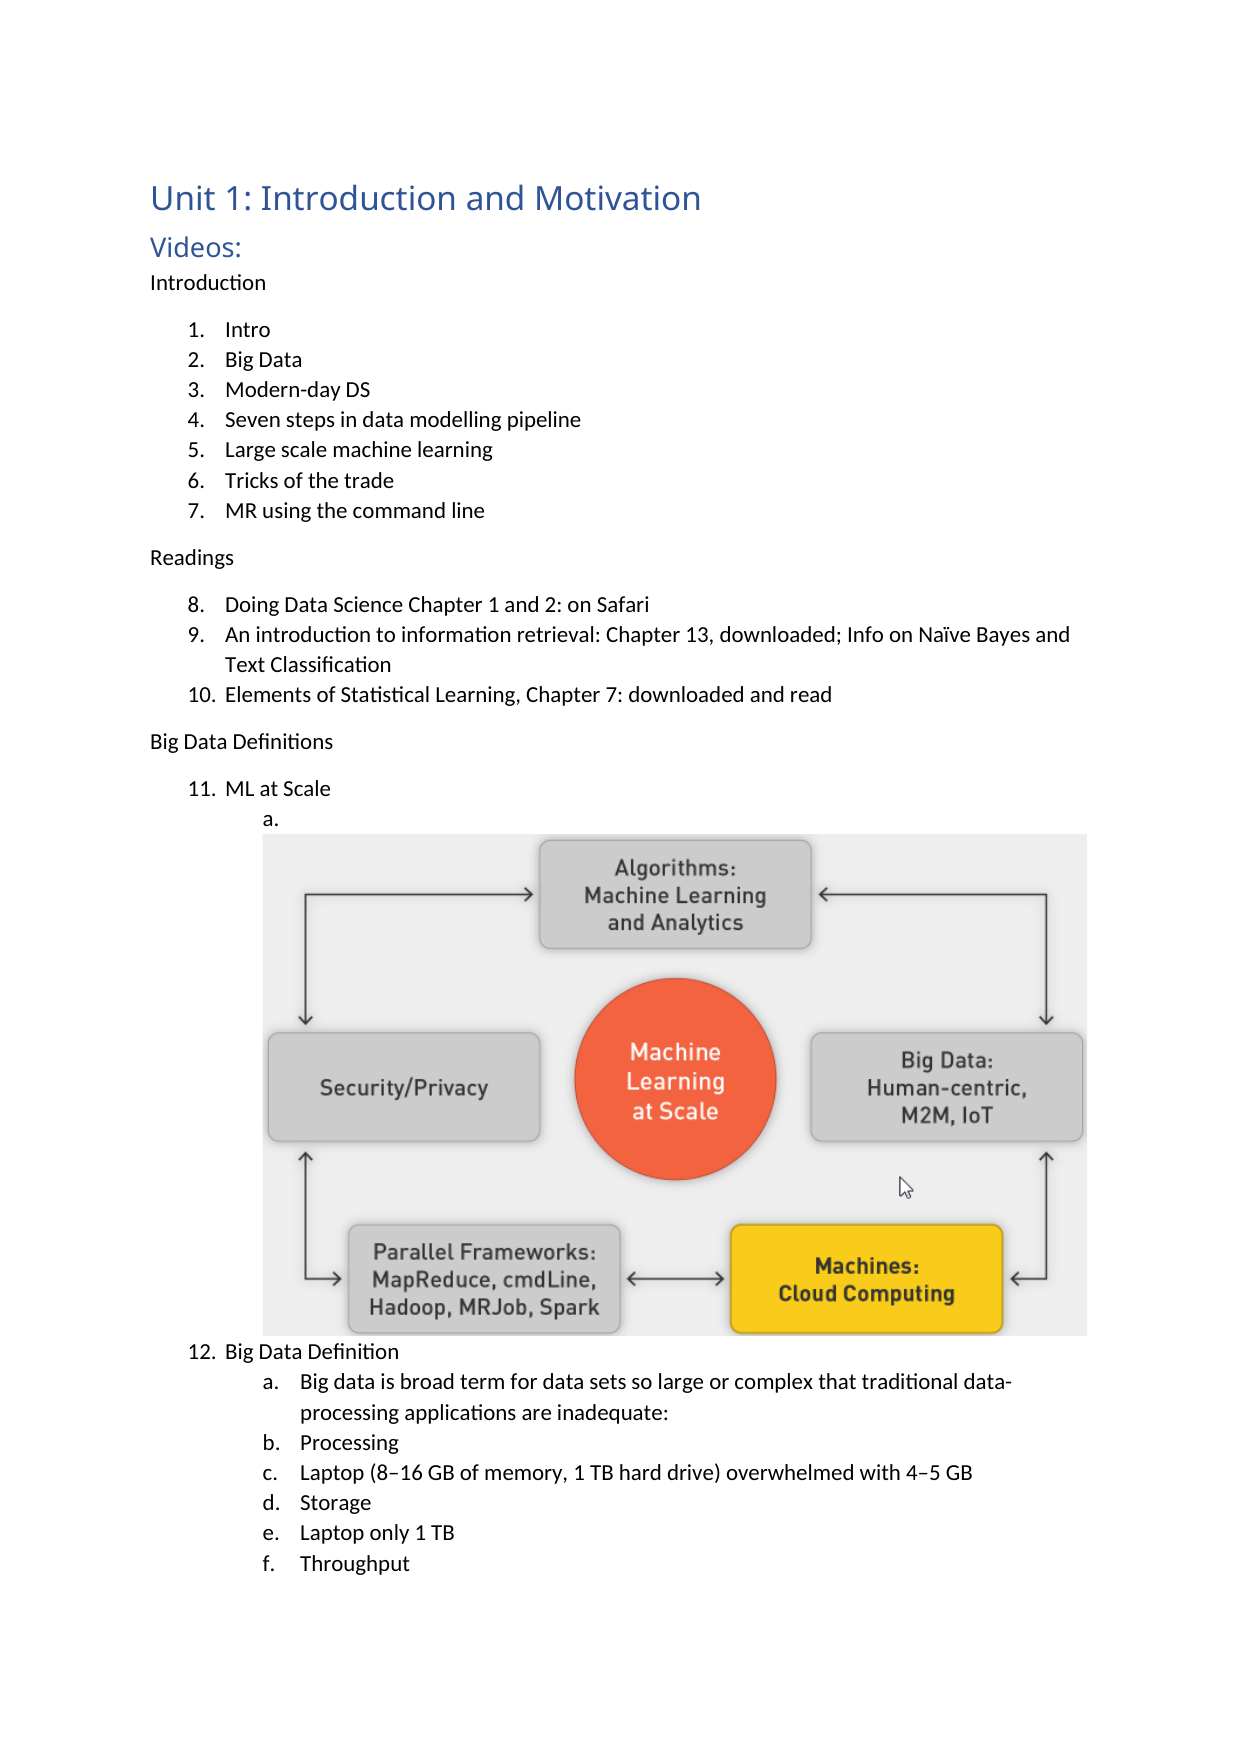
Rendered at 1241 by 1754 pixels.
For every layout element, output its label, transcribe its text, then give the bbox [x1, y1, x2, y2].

list Seven steps in data modelling pipeline [187, 405, 1090, 433]
list Throughput [262, 1549, 1090, 1577]
text Introduction [150, 268, 1090, 296]
text Big Data Definitions [150, 727, 1090, 755]
list Large scale machine learning [187, 436, 1090, 464]
list Laptop only 1 TB [262, 1518, 1090, 1547]
list Elements of Statistical Learning, Chapter 7: downloaded and read [187, 680, 1090, 708]
list MR using the command line [187, 496, 1090, 524]
text Readings [150, 543, 1090, 571]
list Big Data Definition [187, 1337, 1090, 1365]
subtitle Videos: [150, 228, 1090, 265]
picture [262, 834, 1088, 1336]
list Storage [262, 1488, 1090, 1516]
list Tricks of the trade [187, 466, 1090, 494]
list Laptop (8–16 GB of memory, 1 TB hard drive) overwhelmed with 4–5 GB [262, 1458, 1090, 1486]
subtitle Unit 1: Introduction and Motivation [150, 175, 1090, 220]
list Processing [262, 1428, 1090, 1456]
list Modern-day DS [187, 375, 1090, 403]
list Big data is broad term for data sets so large or complex that traditional data-processing applications are inadequate: [262, 1367, 1090, 1426]
list Big Data [187, 345, 1090, 373]
list An introduction to information retrieval: Chapter 13, downloaded; Info on Naïve Bayes and Text Classification [187, 620, 1090, 678]
list Intro [187, 315, 1090, 343]
list Doing Data Science Chapter 1 and 2: on Safari [187, 590, 1090, 618]
list ML at Scale [187, 774, 1090, 802]
